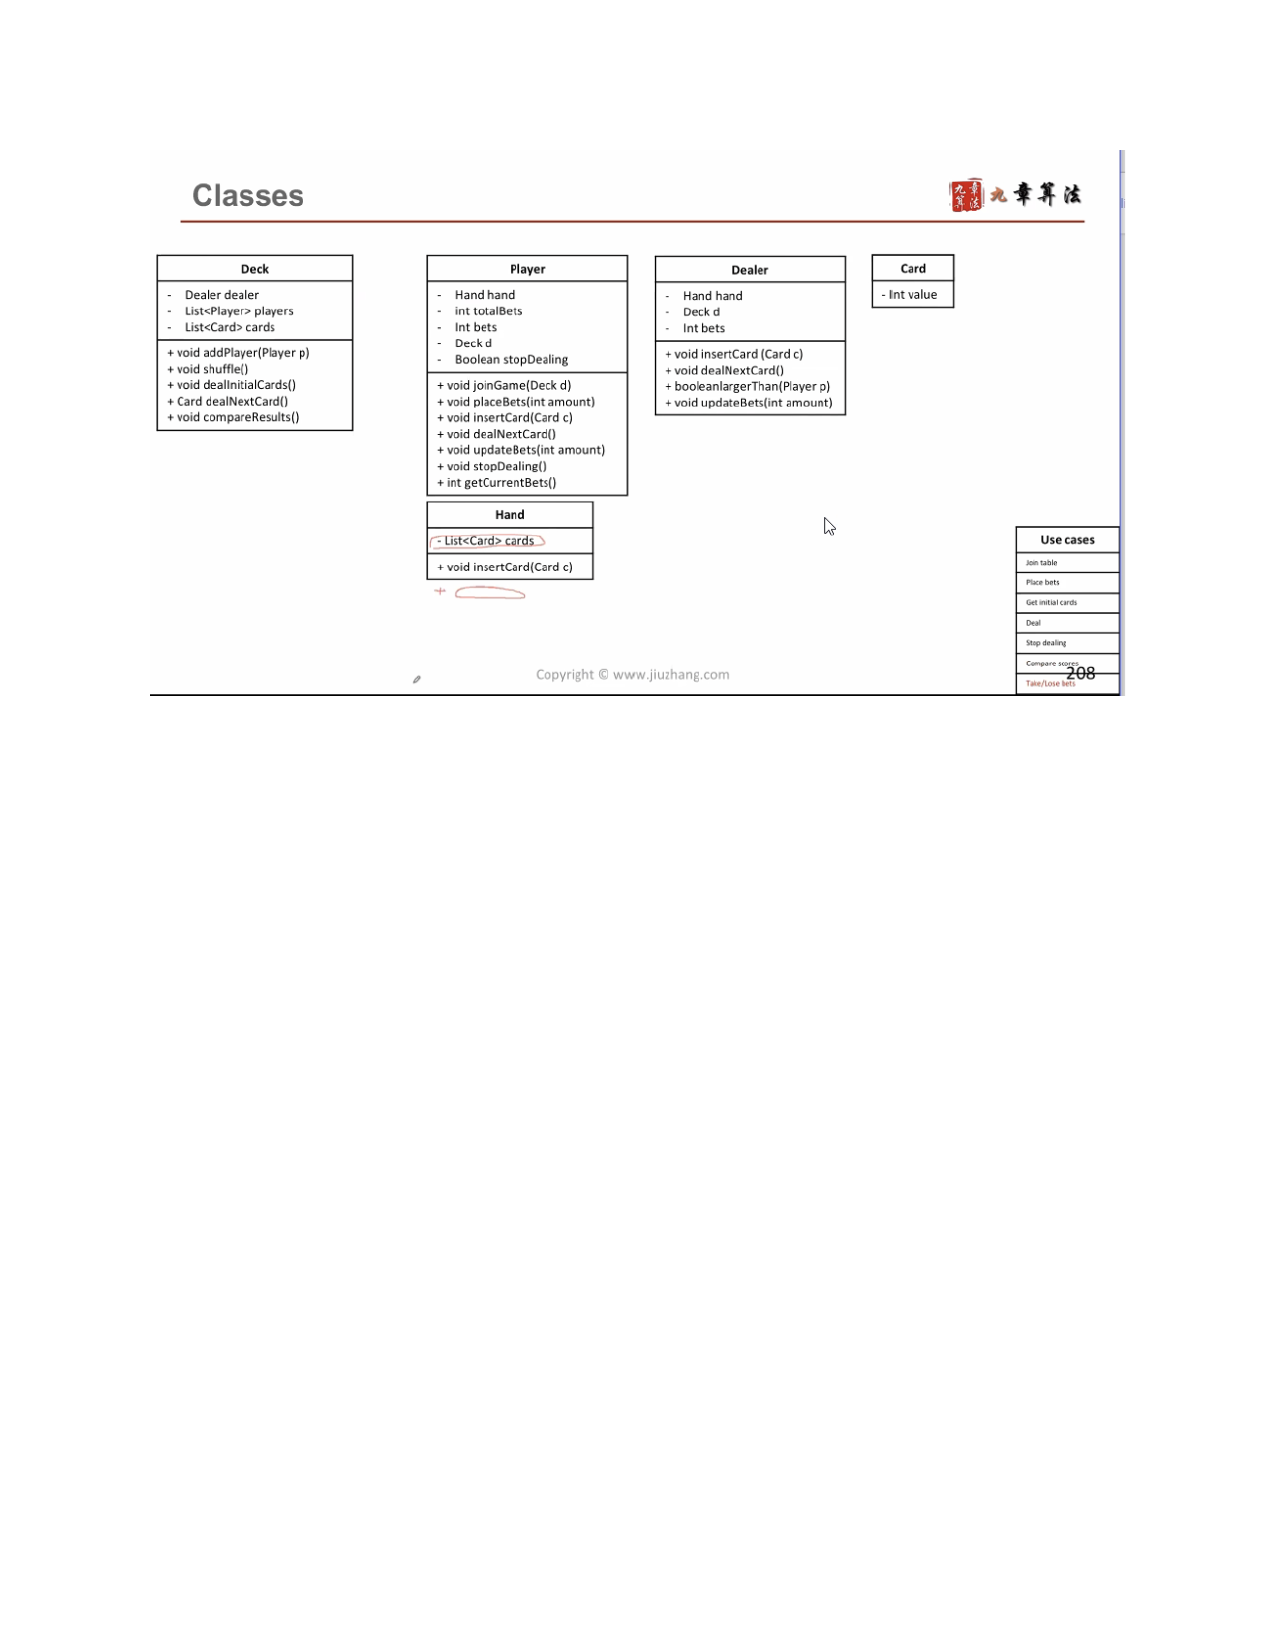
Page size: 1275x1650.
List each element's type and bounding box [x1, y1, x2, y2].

picture [150, 150, 1125, 696]
